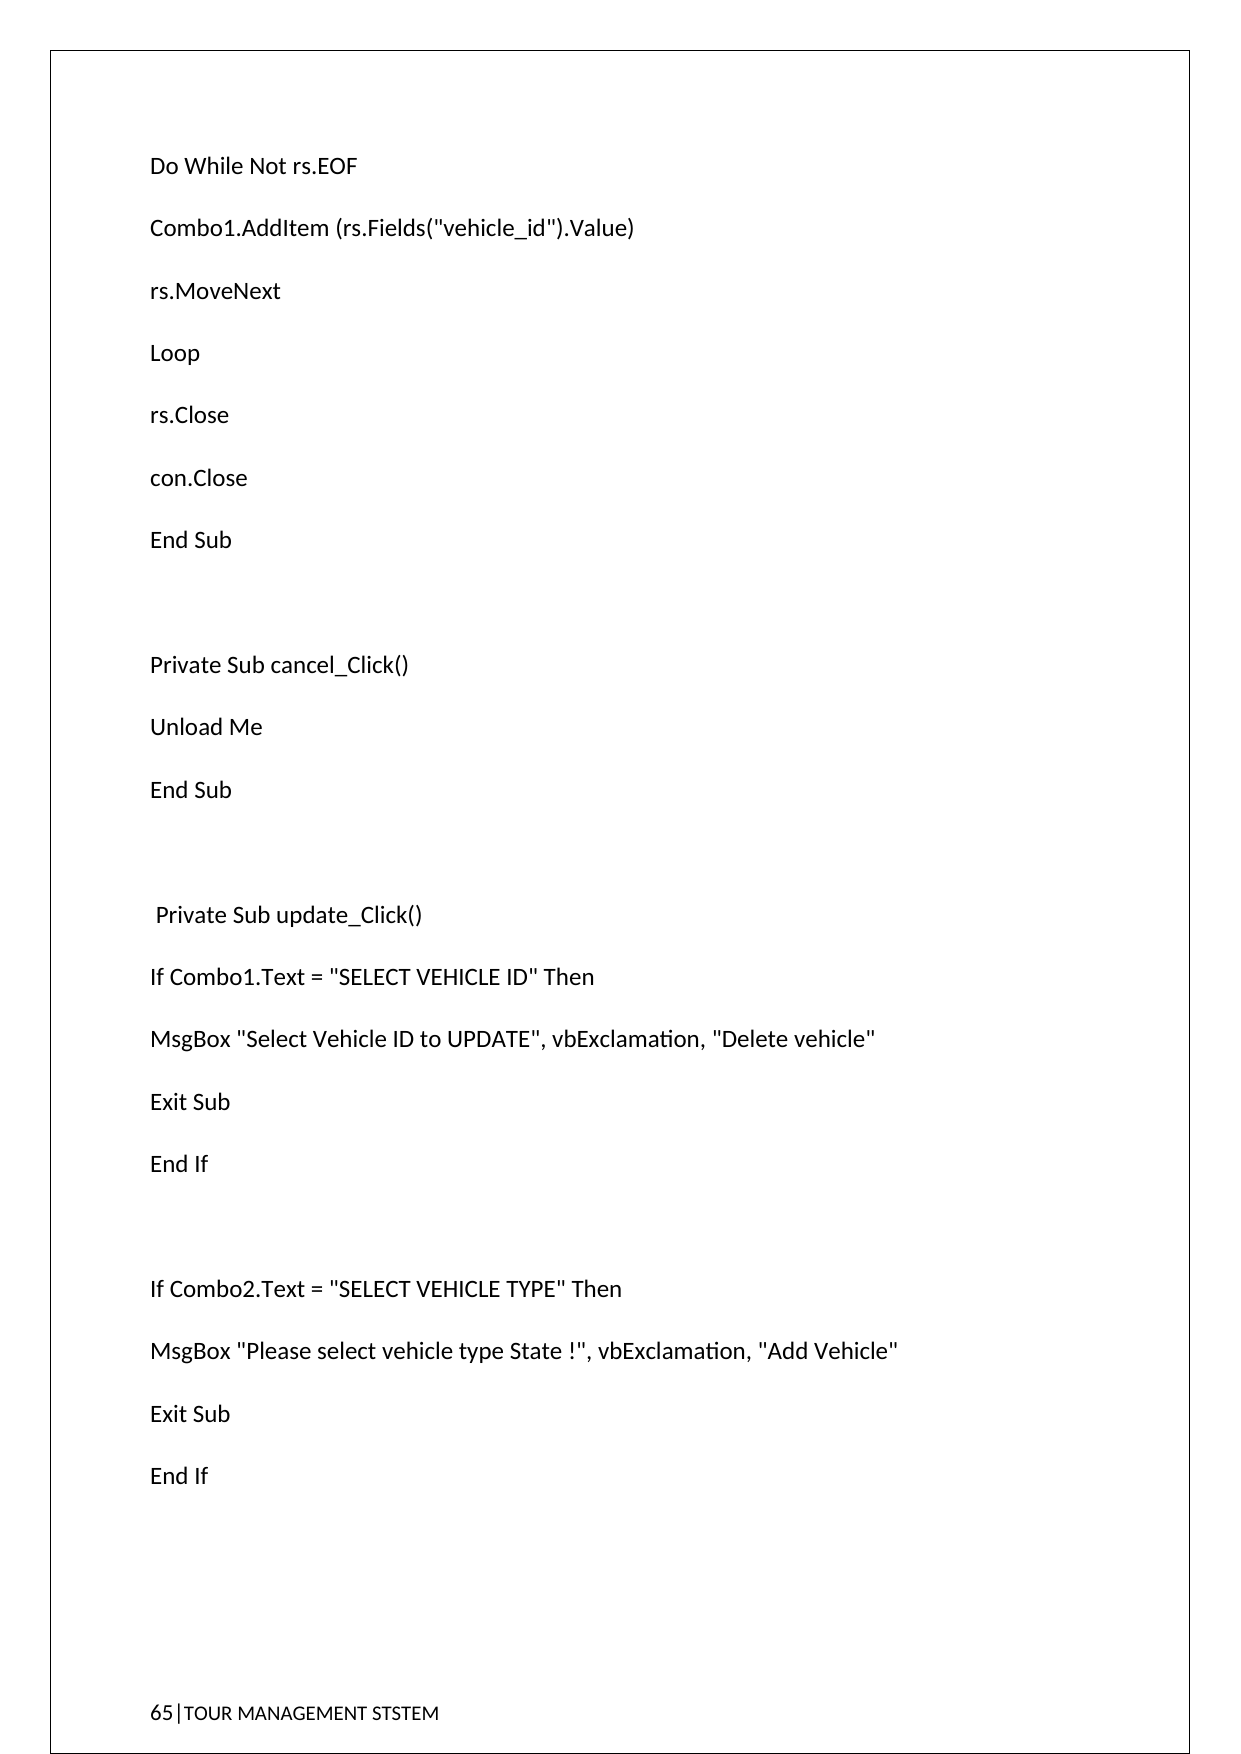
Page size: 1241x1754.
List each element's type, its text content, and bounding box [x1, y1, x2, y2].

text Combo1.AddItem (rs.Fields("vehicle_id").Value) [150, 212, 1090, 243]
text con.Close [150, 462, 1090, 492]
text Loop [150, 337, 1090, 368]
text End If [150, 1148, 1090, 1179]
text rs.Close [150, 399, 1090, 430]
text Private Sub update_Click() [150, 899, 1090, 929]
text If Combo1.Text = "SELECT VEHICLE ID" Then [150, 961, 1090, 992]
text Exit Sub [150, 1398, 1090, 1428]
text Do While Not rs.EOF [150, 150, 1090, 181]
text Unload Me [150, 712, 1090, 742]
text Exit Sub [150, 1086, 1090, 1116]
text MsgBox "Please select vehicle type State !", vbExclamation, "Add Vehicle" [150, 1336, 1090, 1366]
text MsgBox "Select Vehicle ID to UPDATE", vbExclamation, "Delete vehicle" [150, 1023, 1090, 1054]
text End If [150, 1460, 1090, 1491]
text End Sub [150, 524, 1090, 555]
text Private Sub cancel_Click() [150, 649, 1090, 680]
text End Sub [150, 774, 1090, 804]
text rs.MoveNext [150, 275, 1090, 305]
text If Combo2.Text = "SELECT VEHICLE TYPE" Then [150, 1273, 1090, 1304]
